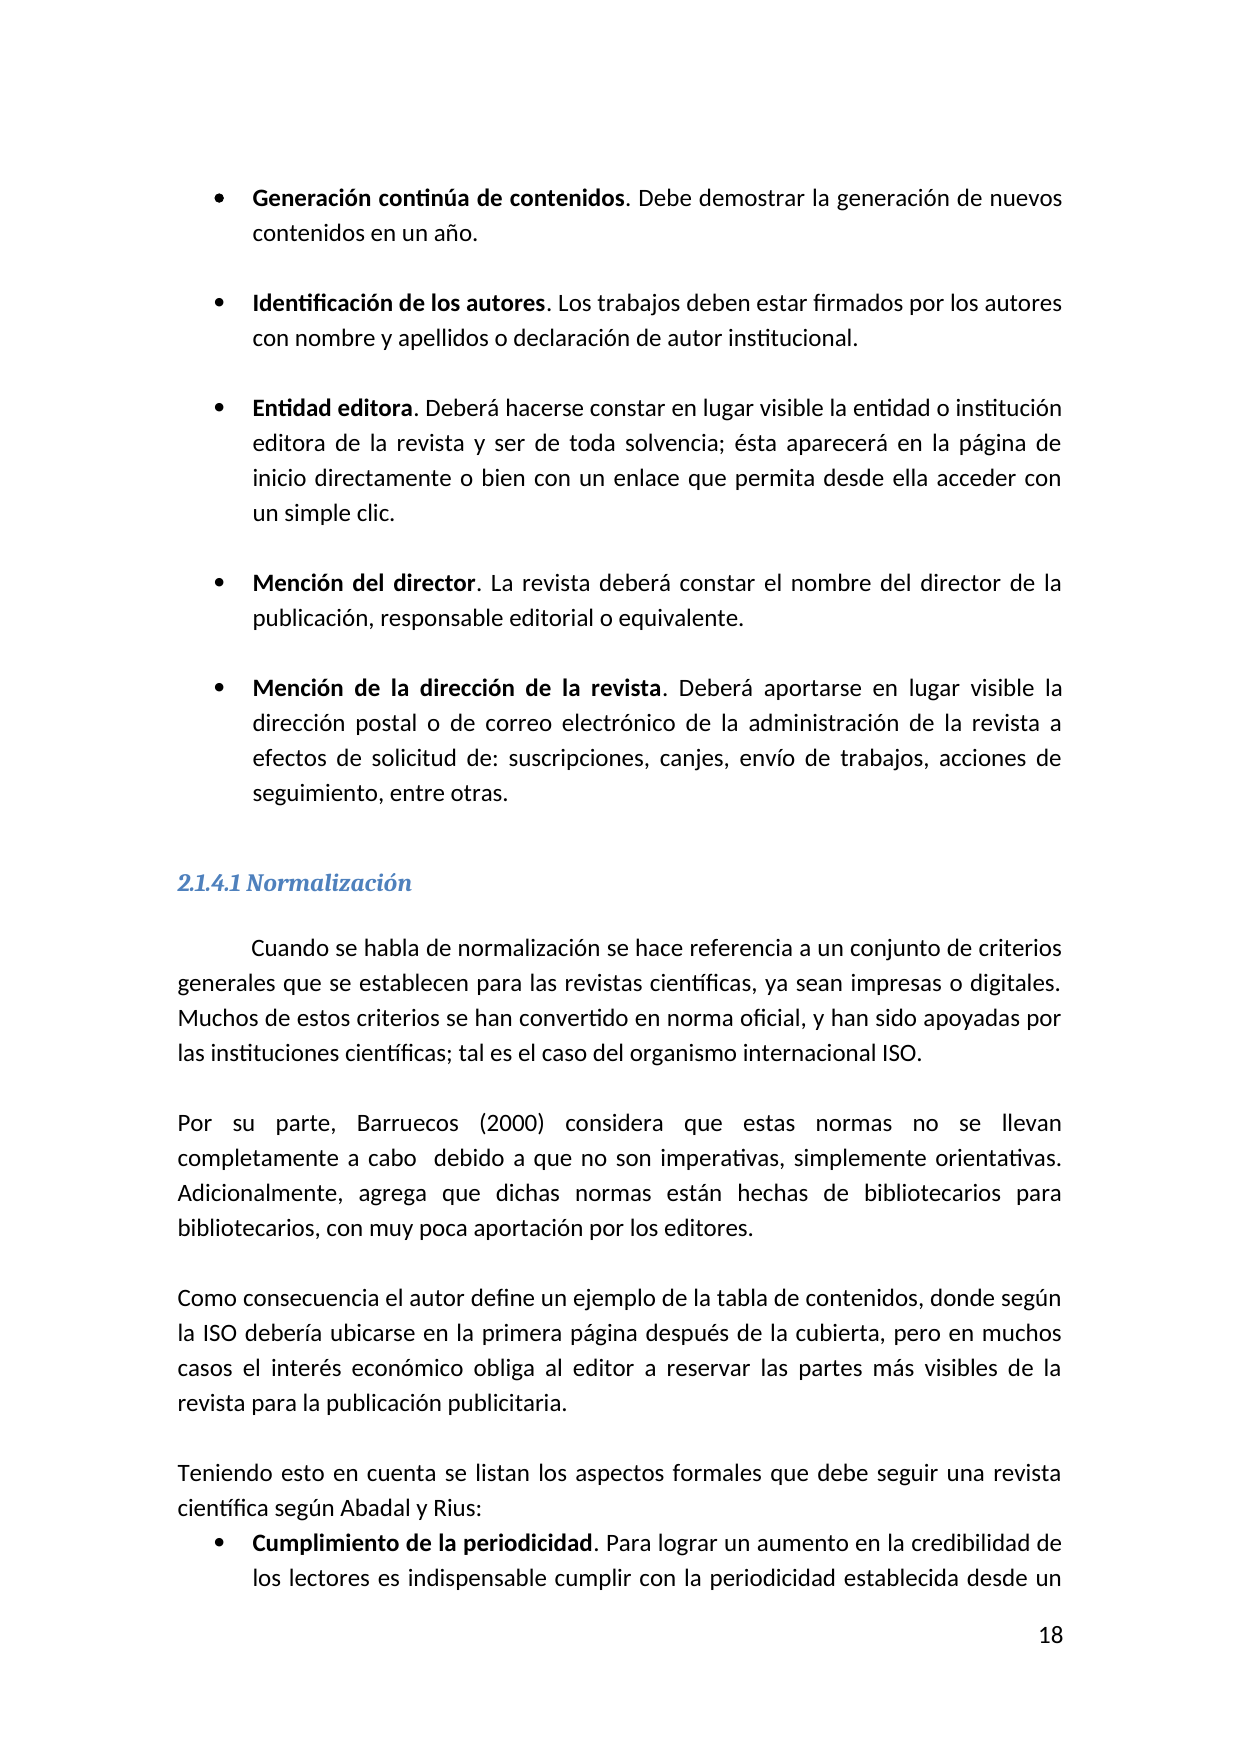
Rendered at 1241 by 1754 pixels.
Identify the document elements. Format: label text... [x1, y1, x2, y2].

list Generación continúa de contenidos. Debe demostrar la generación de nuevos contenidos en un año. [215, 183, 1063, 248]
text Como consecuencia el autor define un ejemplo de la tabla de contenidos, donde según la ISO debería ubicarse en la primera página después de la cubierta, pero en muchos casos el interés económico obliga al editor a reservar las partes más visibles de la revista para la publicación publicitaria. [177, 1282, 1063, 1418]
subtitle 2.1.4.1 Normalización [177, 868, 1063, 897]
text Teniendo esto en cuenta se listan los aspectos formales que debe seguir una revista científica según Abadal y Rius: [177, 1457, 1063, 1523]
text Cuando se habla de normalización se hace referencia a un conjunto de criterios generales que se establecen para las revistas científicas, ya sean impresas o digitales. Muchos de estos criterios se han convertido en norma oficial, y han sido apoyadas por las instituciones científicas; tal es el caso del organismo internacional ISO. [177, 932, 1063, 1068]
list Identificación de los autores. Los trabajos deben estar firmados por los autores con nombre y apellidos o declaración de autor institucional. [215, 288, 1063, 353]
list Mención de la dirección de la revista. Deberá aportarse en lugar visible la dirección postal o de correo electrónico de la administración de la revista a efectos de solicitud de: suscripciones, canjes, envío de trabajos, acciones de seguimiento, entre otras. [215, 673, 1063, 808]
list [215, 1527, 1063, 1593]
list Mención del director. La revista deberá constar el nombre del director de la publicación, responsable editorial o equivalente. [215, 568, 1063, 633]
text Por su parte, Barruecos (2000) considera que estas normas no se llevan completamente a cabo debido a que no son imperativas, simplemente orientativas. Adicionalmente, agrega que dichas normas están hechas de bibliotecarios para bibliotecarios, con muy poca aportación por los editores. [177, 1107, 1063, 1243]
list Entidad editora. Deberá hacerse constar en lugar visible la entidad o institución editora de la revista y ser de toda solvencia; ésta aparecerá en la página de inicio directamente o bien con un enlace que permita desde ella acceder con un simple clic. [215, 393, 1063, 528]
